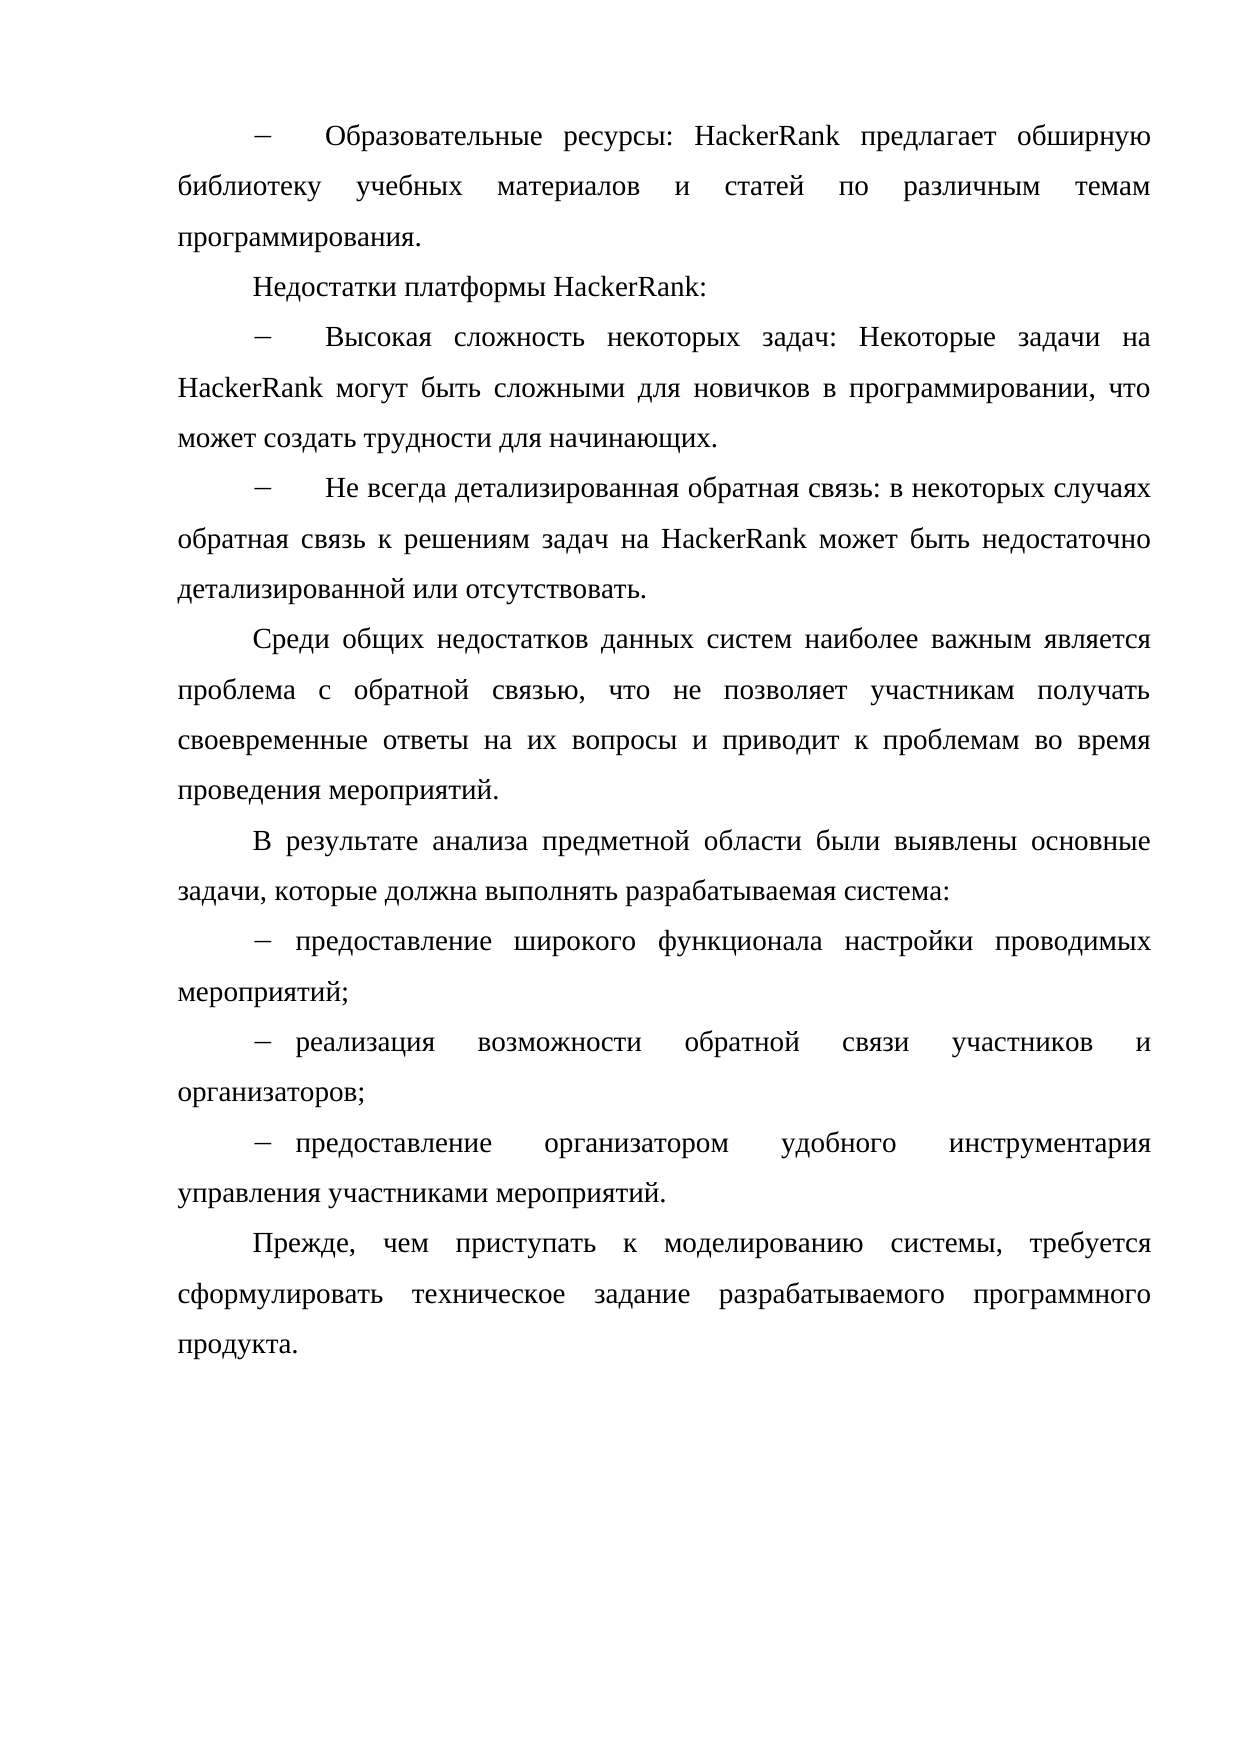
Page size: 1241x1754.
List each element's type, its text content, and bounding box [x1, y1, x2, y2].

list Высокая сложность некоторых задач: Некоторые задачи на HackerRank могут быть сложными для новичков в программировании, что может создать трудности для начинающих. [177, 319, 1152, 454]
list Не всегда детализированная обратная связь: в некоторых случаях обратная связь к решениям задач на HackerRank может быть недостаточно детализированной или отсутствовать. [177, 471, 1152, 605]
list предоставление организатором удобного инструментария управления участниками мероприятий. [177, 1125, 1152, 1209]
list предоставление широкого функционала настройки проводимых мероприятий; [177, 923, 1152, 1007]
text Недостатки платформы HackerRank: [177, 269, 1152, 303]
text Прежде, чем приступать к моделированию системы, требуется сформулировать техническое задание разрабатываемого программного продукта. [177, 1226, 1152, 1360]
text В результате анализа предметной области были выявлены основные задачи, которые должна выполнять разрабатываемая система: [177, 823, 1152, 907]
list реализация возможности обратной связи участников и организаторов; [177, 1024, 1152, 1108]
list Образовательные ресурсы: HackerRank предлагает обширную библиотеку учебных материалов и статей по различным темам программирования. [177, 118, 1152, 252]
text Среди общих недостатков данных систем наиболее важным является проблема с обратной связью, что не позволяет участникам получать своевременные ответы на их вопросы и приводит к проблемам во время проведения мероприятий. [177, 622, 1152, 806]
